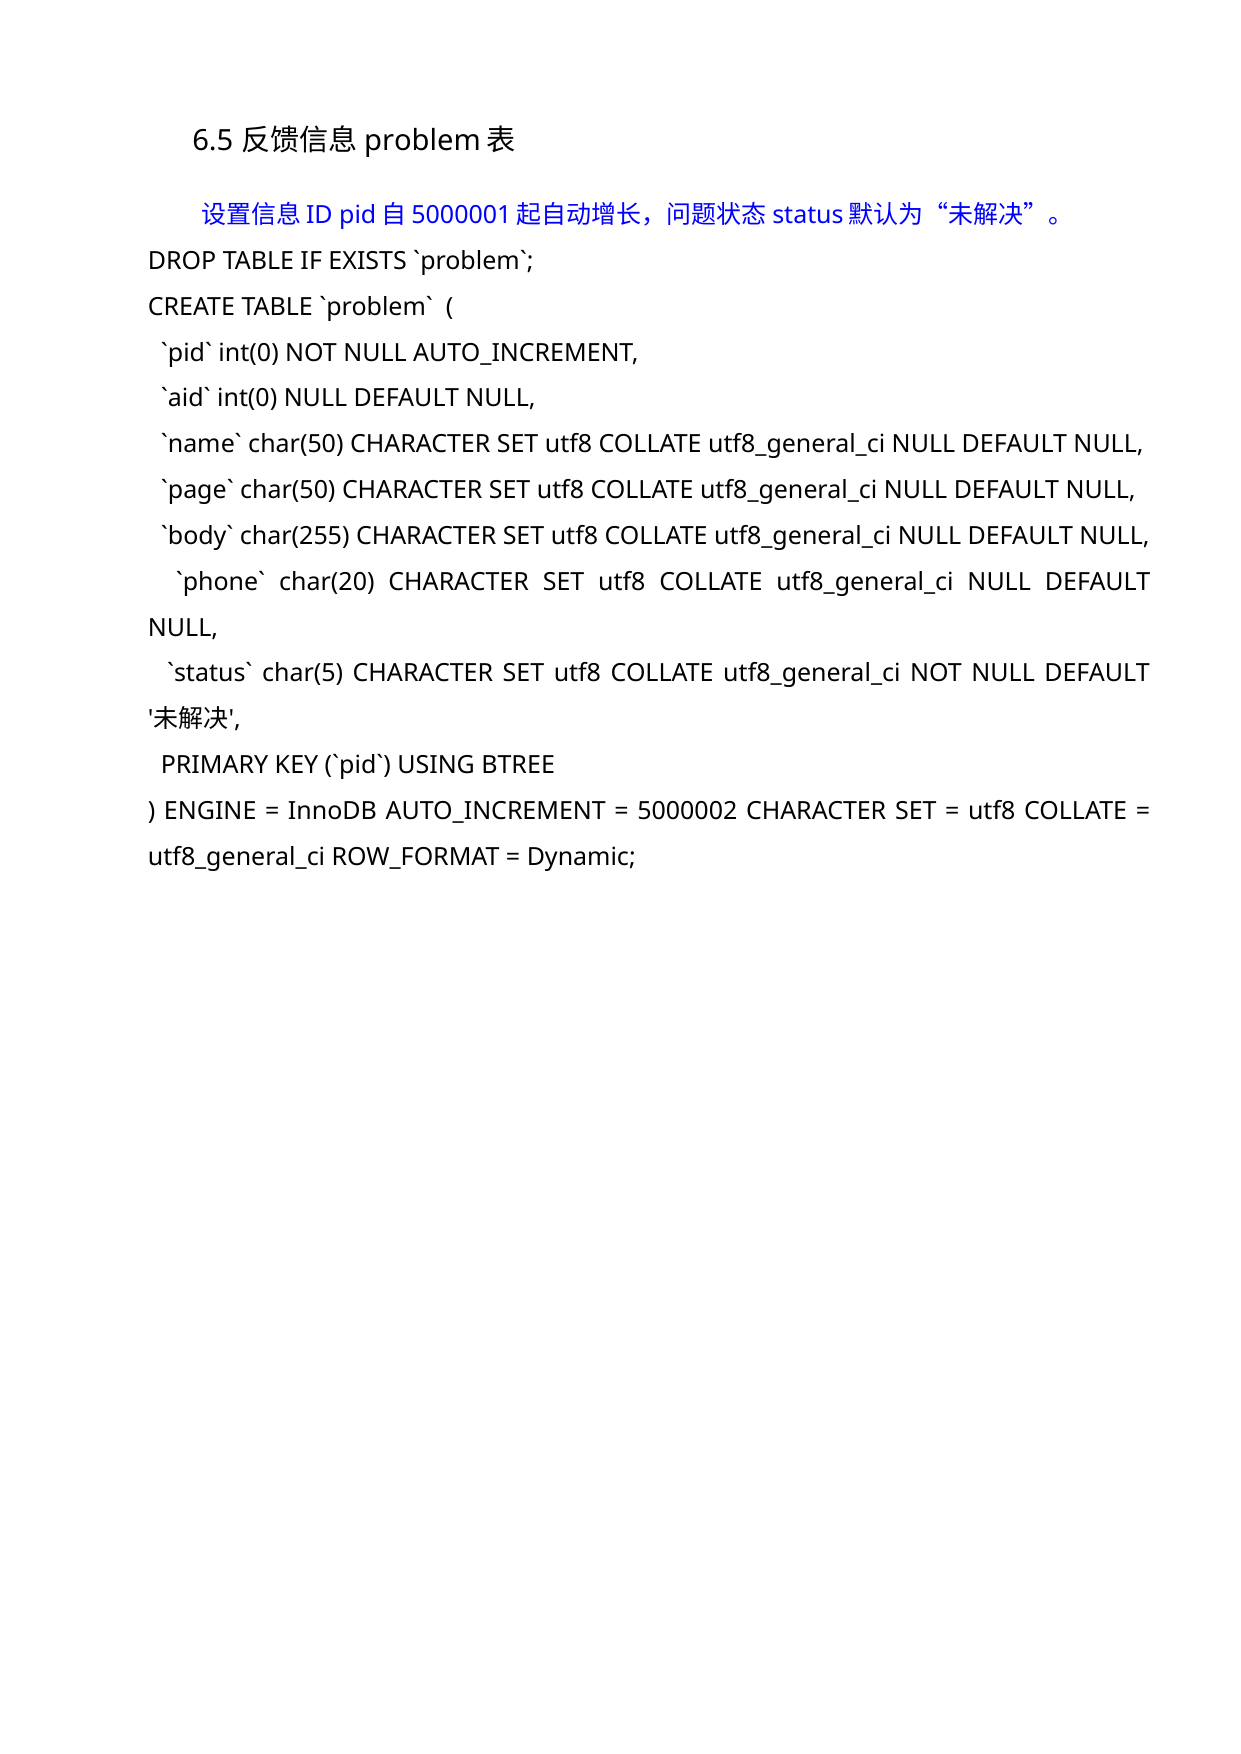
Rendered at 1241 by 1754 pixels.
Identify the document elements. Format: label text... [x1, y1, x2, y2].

text CREATE TABLE `problem` ( [148, 278, 1152, 324]
text `aid` int(0) NULL DEFAULT NULL, [148, 370, 1152, 416]
text PRIMARY KEY (`pid`) USING BTREE [148, 737, 1152, 783]
text ) ENGINE = InnoDB AUTO_INCREMENT = 5000002 CHARACTER SET = utf8 COLLATE = utf8_general_ci ROW_FORMAT = Dynamic; [148, 783, 1152, 874]
text `status` char(5) CHARACTER SET utf8 COLLATE utf8_general_ci NOT NULL DEFAULT '未解决', [148, 645, 1152, 737]
text DROP TABLE IF EXISTS `problem`; [148, 233, 1152, 278]
text `pid` int(0) NOT NULL AUTO_INCREMENT, [148, 324, 1152, 370]
text `phone` char(20) CHARACTER SET utf8 COLLATE utf8_general_ci NULL DEFAULT NULL, [148, 553, 1152, 645]
text `body` char(255) CHARACTER SET utf8 COLLATE utf8_general_ci NULL DEFAULT NULL, [148, 508, 1152, 553]
text `page` char(50) CHARACTER SET utf8 COLLATE utf8_general_ci NULL DEFAULT NULL, [148, 462, 1152, 508]
text 设置信息ID pid自5000001起自动增长，问题状态 status默认为“未解决”。 [148, 187, 1152, 233]
text `name` char(50) CHARACTER SET utf8 COLLATE utf8_general_ci NULL DEFAULT NULL, [148, 416, 1152, 462]
